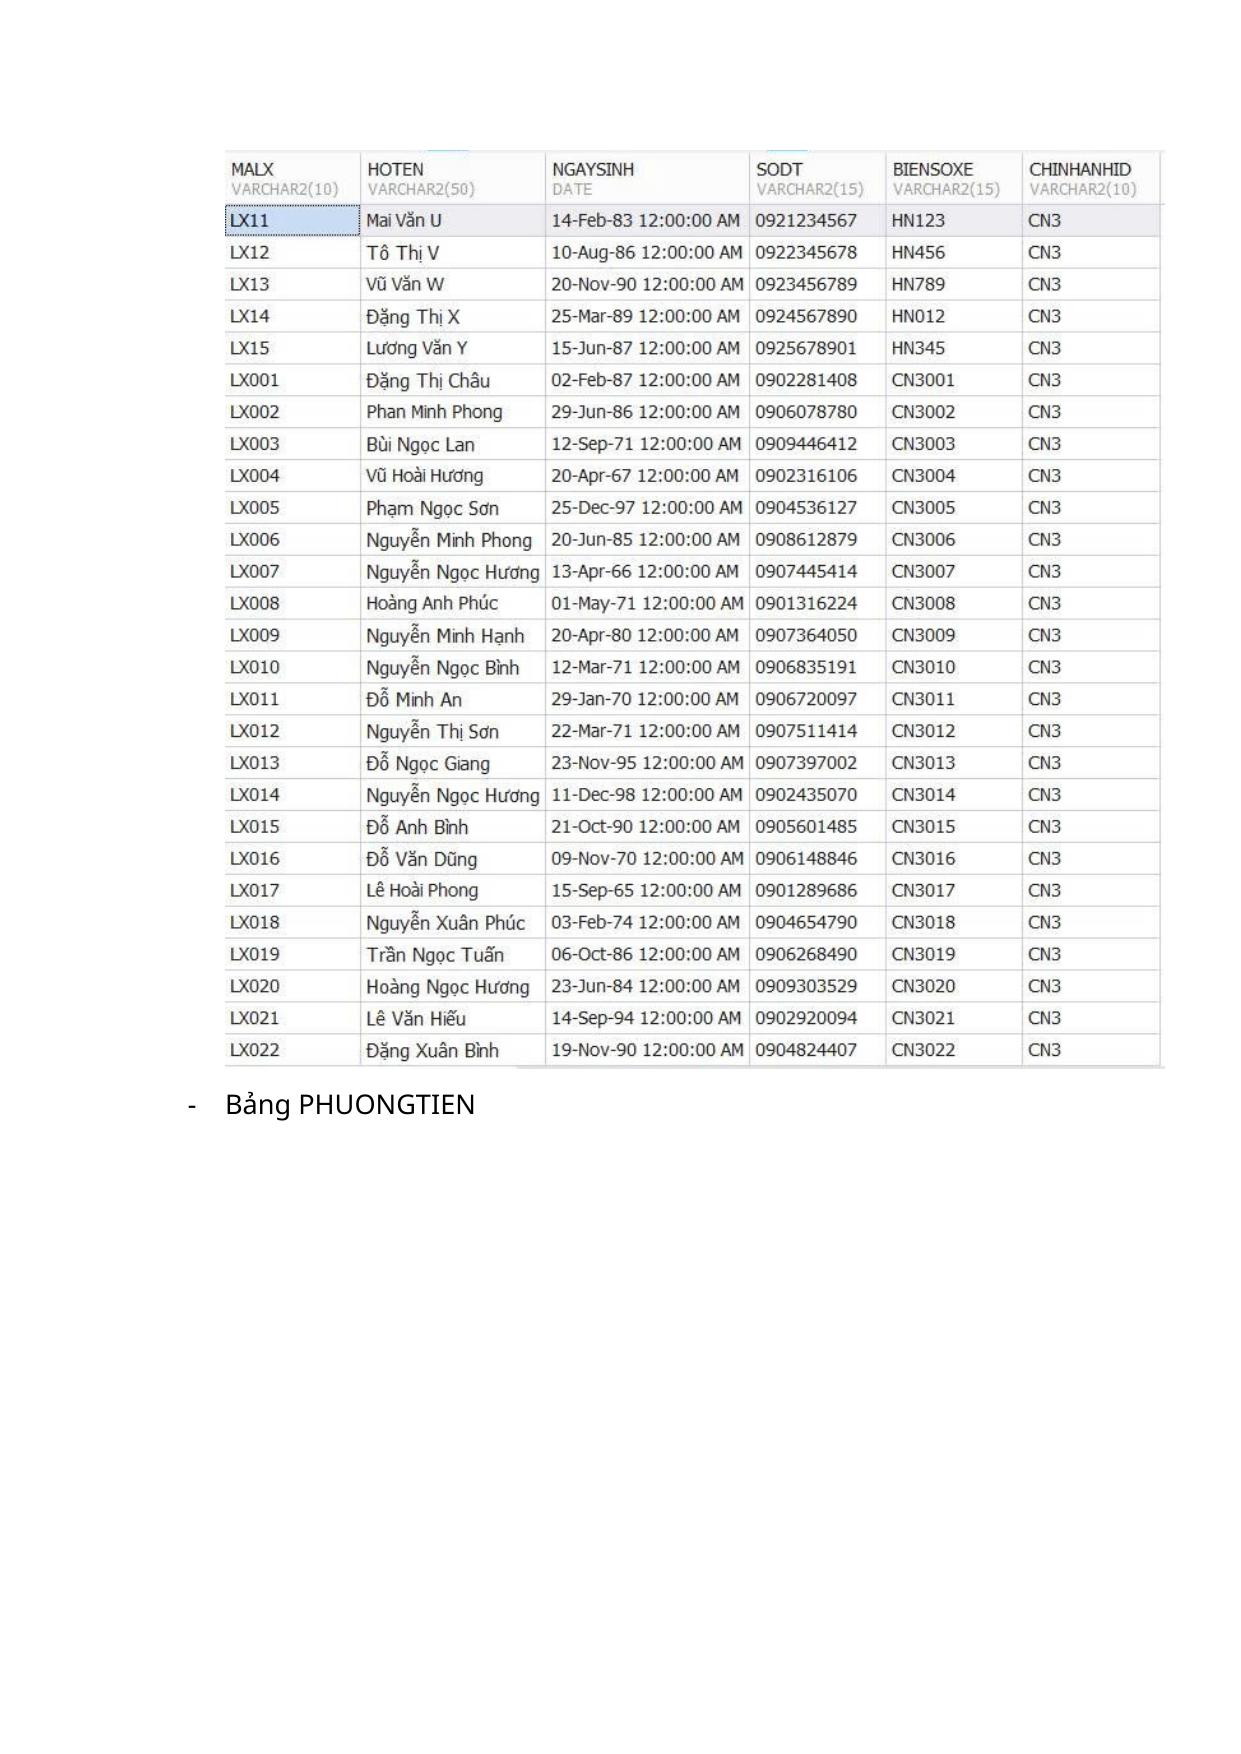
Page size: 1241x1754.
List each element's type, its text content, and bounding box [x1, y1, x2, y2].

picture [225, 150, 1166, 1069]
list Bảng PHUONGTIEN [187, 1086, 1090, 1122]
